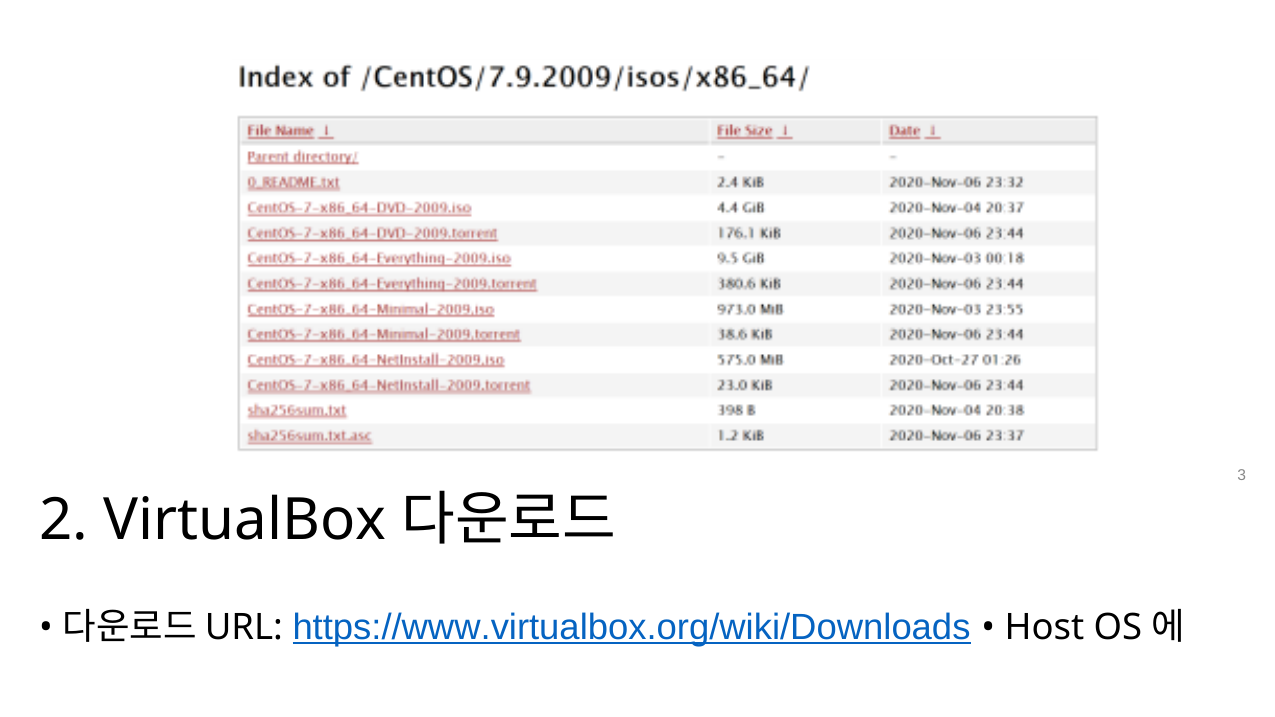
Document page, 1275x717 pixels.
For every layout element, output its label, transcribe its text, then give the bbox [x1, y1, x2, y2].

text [39, 597, 1252, 650]
picture [232, 58, 1099, 466]
text 2. VirtualBox 다운로드 [39, 484, 1252, 553]
text 3 [39, 466, 1246, 484]
